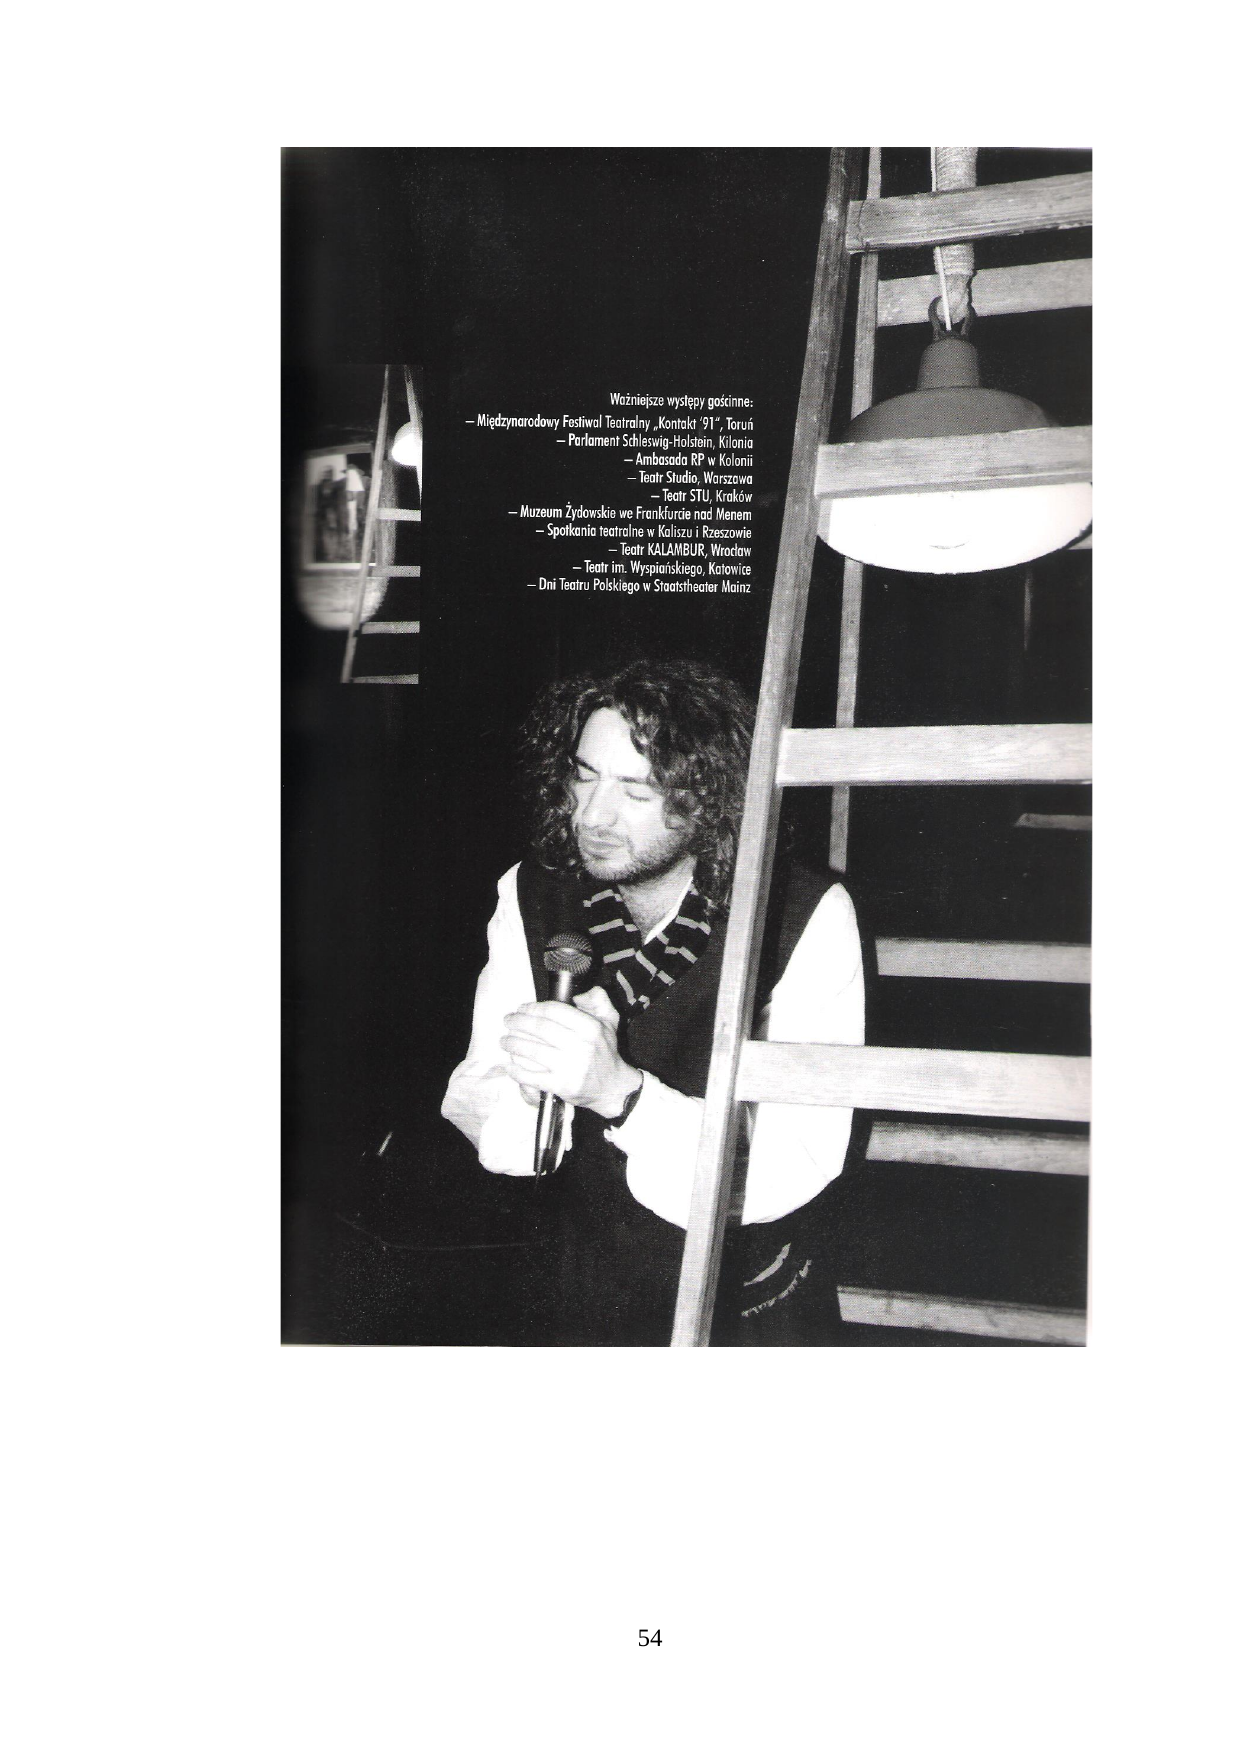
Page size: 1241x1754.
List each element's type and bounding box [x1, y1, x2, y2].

picture [280, 147, 1093, 1347]
